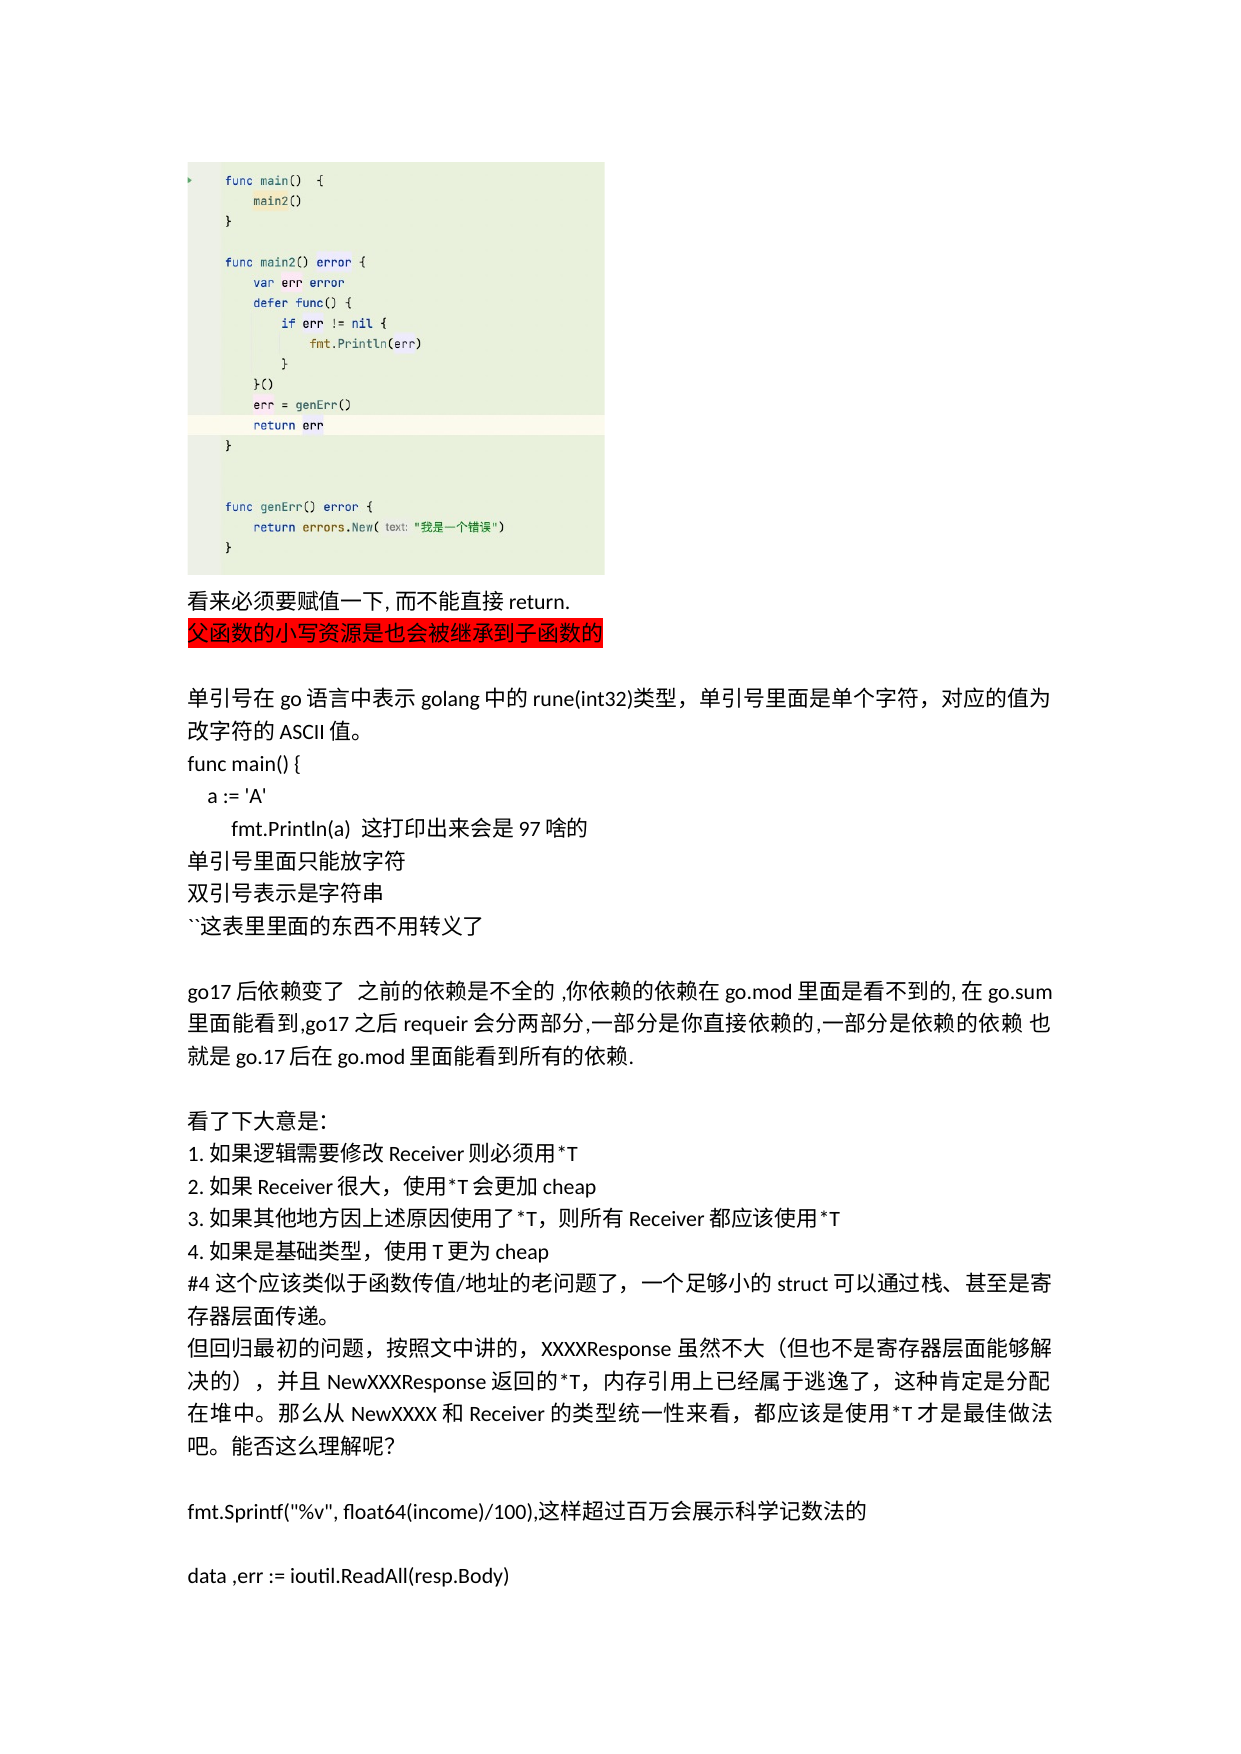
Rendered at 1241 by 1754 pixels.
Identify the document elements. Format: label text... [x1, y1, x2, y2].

text 3. 如果其他地方因上述原因使用了*T，则所有Receiver都应该使用*T [187, 1202, 1053, 1234]
text 1. 如果逻辑需要修改Receiver则必须用*T [187, 1137, 1053, 1169]
text 看了下大意是： [187, 1104, 1053, 1137]
text 看来必须要赋值一下, 而不能直接return. [187, 584, 1053, 617]
text 单引号里面只能放字符 [187, 844, 1053, 877]
text data ,err := ioutil.ReadAll(resp.Body) [187, 1559, 1053, 1592]
text 双引号表示是字符串 [187, 877, 1053, 909]
text 但回归最初的问题，按照文中讲的，XXXXResponse 虽然不大（但也不是寄存器层面能够解决的），并且NewXXXResponse返回的*T，内存引用上已经属于逃逸了，这种肯定是分配在堆中。那么从NewXXXX和Receiver的类型统一性来看，都应该是使用*T才是最佳做法吧。能否这么理解呢？ [187, 1332, 1053, 1462]
text func main() { [187, 747, 1053, 779]
text 4. 如果是基础类型，使用T更为cheap [187, 1234, 1053, 1267]
text a := 'A' [187, 779, 1053, 812]
text #4 这个应该类似于函数传值/地址的老问题了，一个足够小的struct可以通过栈、甚至是寄存器层面传递。 [187, 1267, 1053, 1332]
text 2. 如果Receiver很大，使用*T会更加cheap [187, 1169, 1053, 1202]
text 父函数的小写资源是也会被继承到子函数的 [187, 617, 1053, 649]
text 单引号在go语言中表示golang中的rune(int32)类型，单引号里面是单个字符，对应的值为改字符的ASCII值。 [187, 682, 1053, 747]
text fmt.Sprintf("%v", float64(income)/100),这样超过百万会展示科学记数法的 [187, 1494, 1053, 1527]
text fmt.Println(a) 这打印出来会是97啥的 [187, 812, 1053, 844]
text go17后依赖变了 之前的依赖是不全的 ,你依赖的依赖在go.mod里面是看不到的, 在go.sum里面能看到,go17之后requeir会分两部分,一部分是你直接依赖的,一部分是依赖的依赖 也就是go.17后在go.mod里面能看到所有的依赖. [187, 974, 1053, 1072]
text ``这表里里面的东西不用转义了 [187, 909, 1053, 942]
picture [187, 162, 605, 575]
